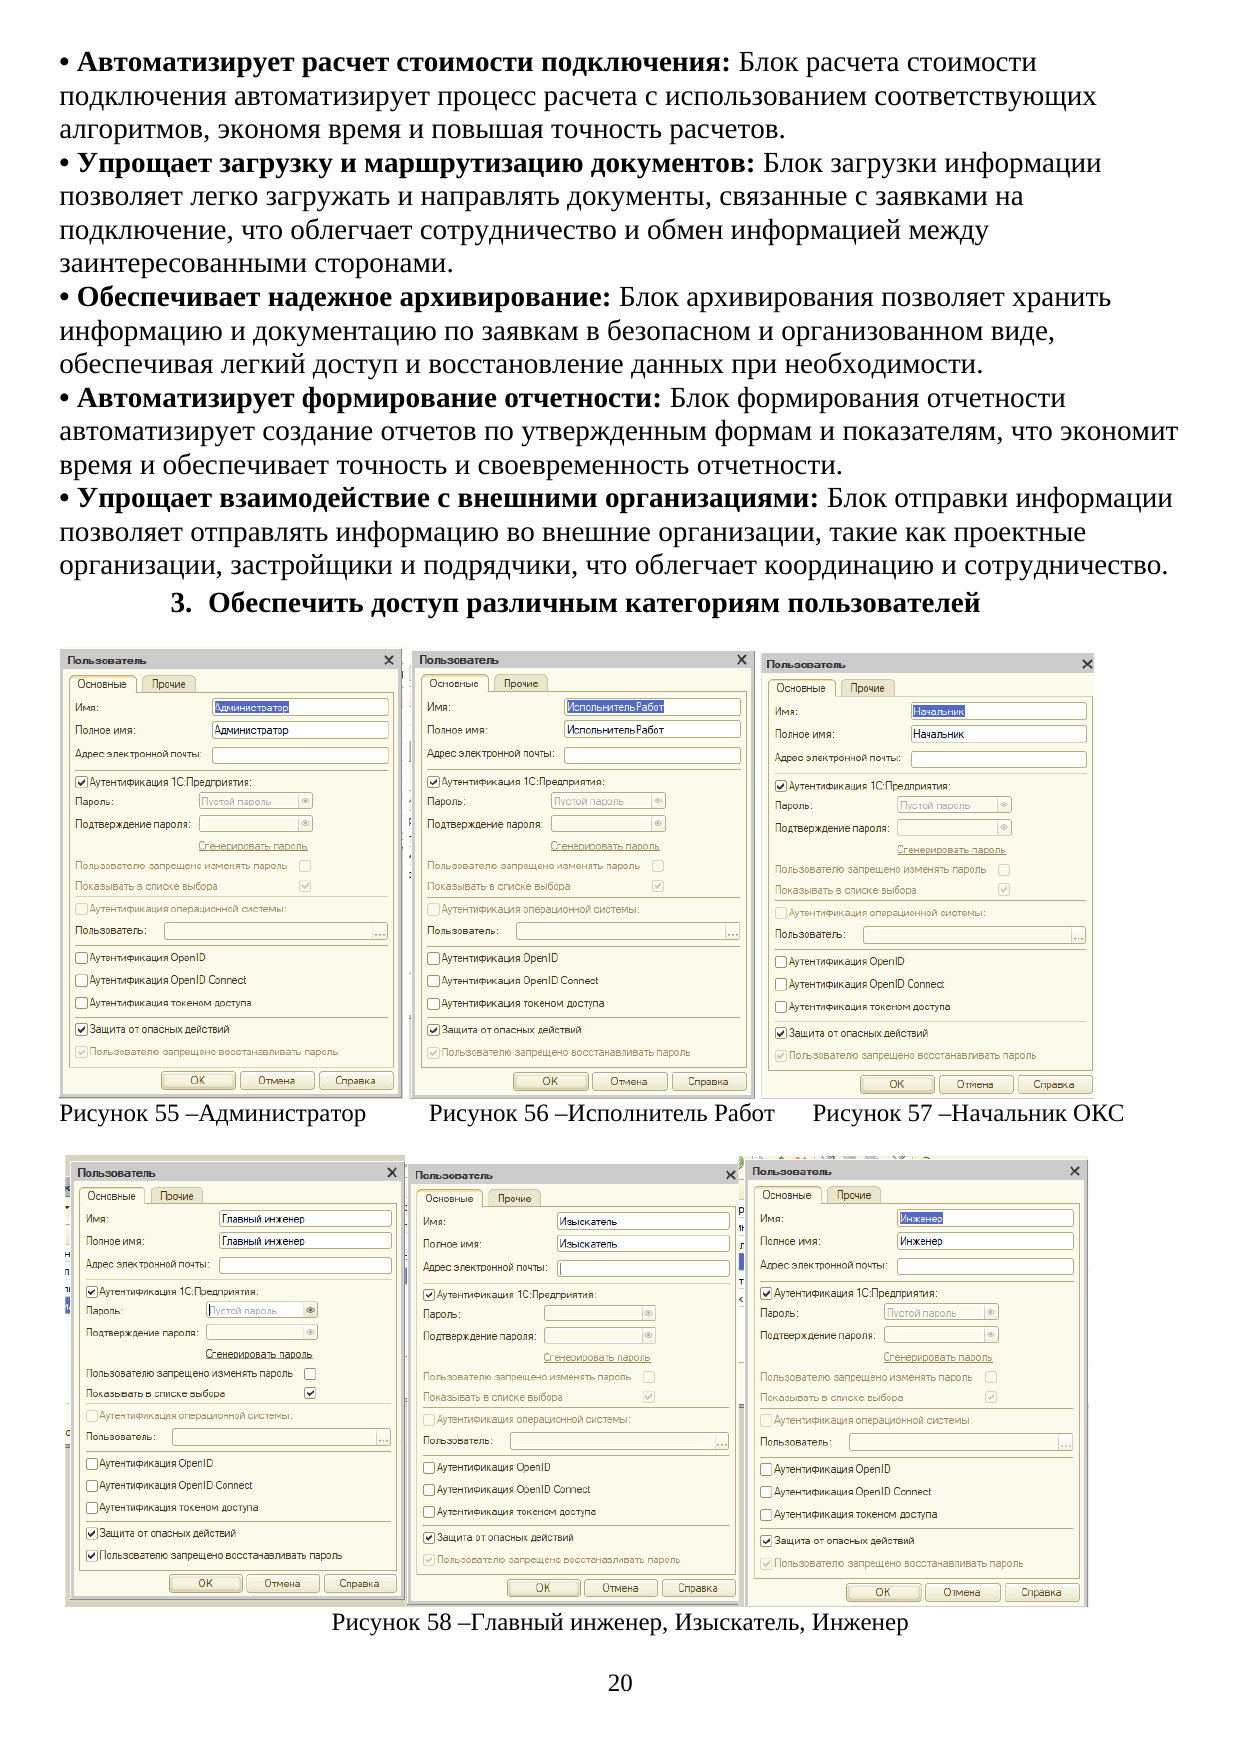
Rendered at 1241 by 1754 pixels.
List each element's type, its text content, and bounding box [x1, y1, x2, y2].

picture [59, 647, 403, 1099]
text • Автоматизирует формирование отчетности: Блок формирования отчетности автоматизирует создание отчетов по утвержденным формам и показателям, что экономит время и обеспечивает точность и своевременность отчетности. [59, 380, 1181, 480]
text Рисунок 58 –Главный инженер, Изыскатель, Инженер [59, 1607, 1181, 1636]
picture [409, 651, 756, 1099]
text • Обеспечивает надежное архивирование: Блок архивирования позволяет хранить информацию и документацию по заявкам в безопасном и организованном виде, обеспечивая легкий доступ и восстановление данных при необходимости. [59, 279, 1181, 380]
text • Автоматизирует расчет стоимости подключения: Блок расчета стоимости подключения автоматизирует процесс расчета с использованием соответствующих алгоритмов, экономя время и повышая точность расчетов. [59, 44, 1181, 145]
text • Упрощает взаимодействие с внешними организациями: Блок отправки информации позволяет отправлять информацию во внешние организации, такие как проектные организации, застройщики и подрядчики, что облегчает координацию и сотрудничество. [59, 480, 1181, 581]
subtitle Обеспечить доступ различным категориям пользователей [170, 585, 1181, 619]
text Рисунок 55 –Администратор Рисунок 56 –Исполнитель Работ Рисунок 57 –Начальник ОКС [59, 1098, 1181, 1127]
picture [761, 651, 1094, 1099]
text • Упрощает загрузку и маршрутизацию документов: Блок загрузки информации позволяет легко загружать и направлять документы, связанные с заявками на подключение, что облегчает сотрудничество и обмен информацией между заинтересованными сторонами. [59, 145, 1181, 279]
picture [65, 1155, 1089, 1607]
